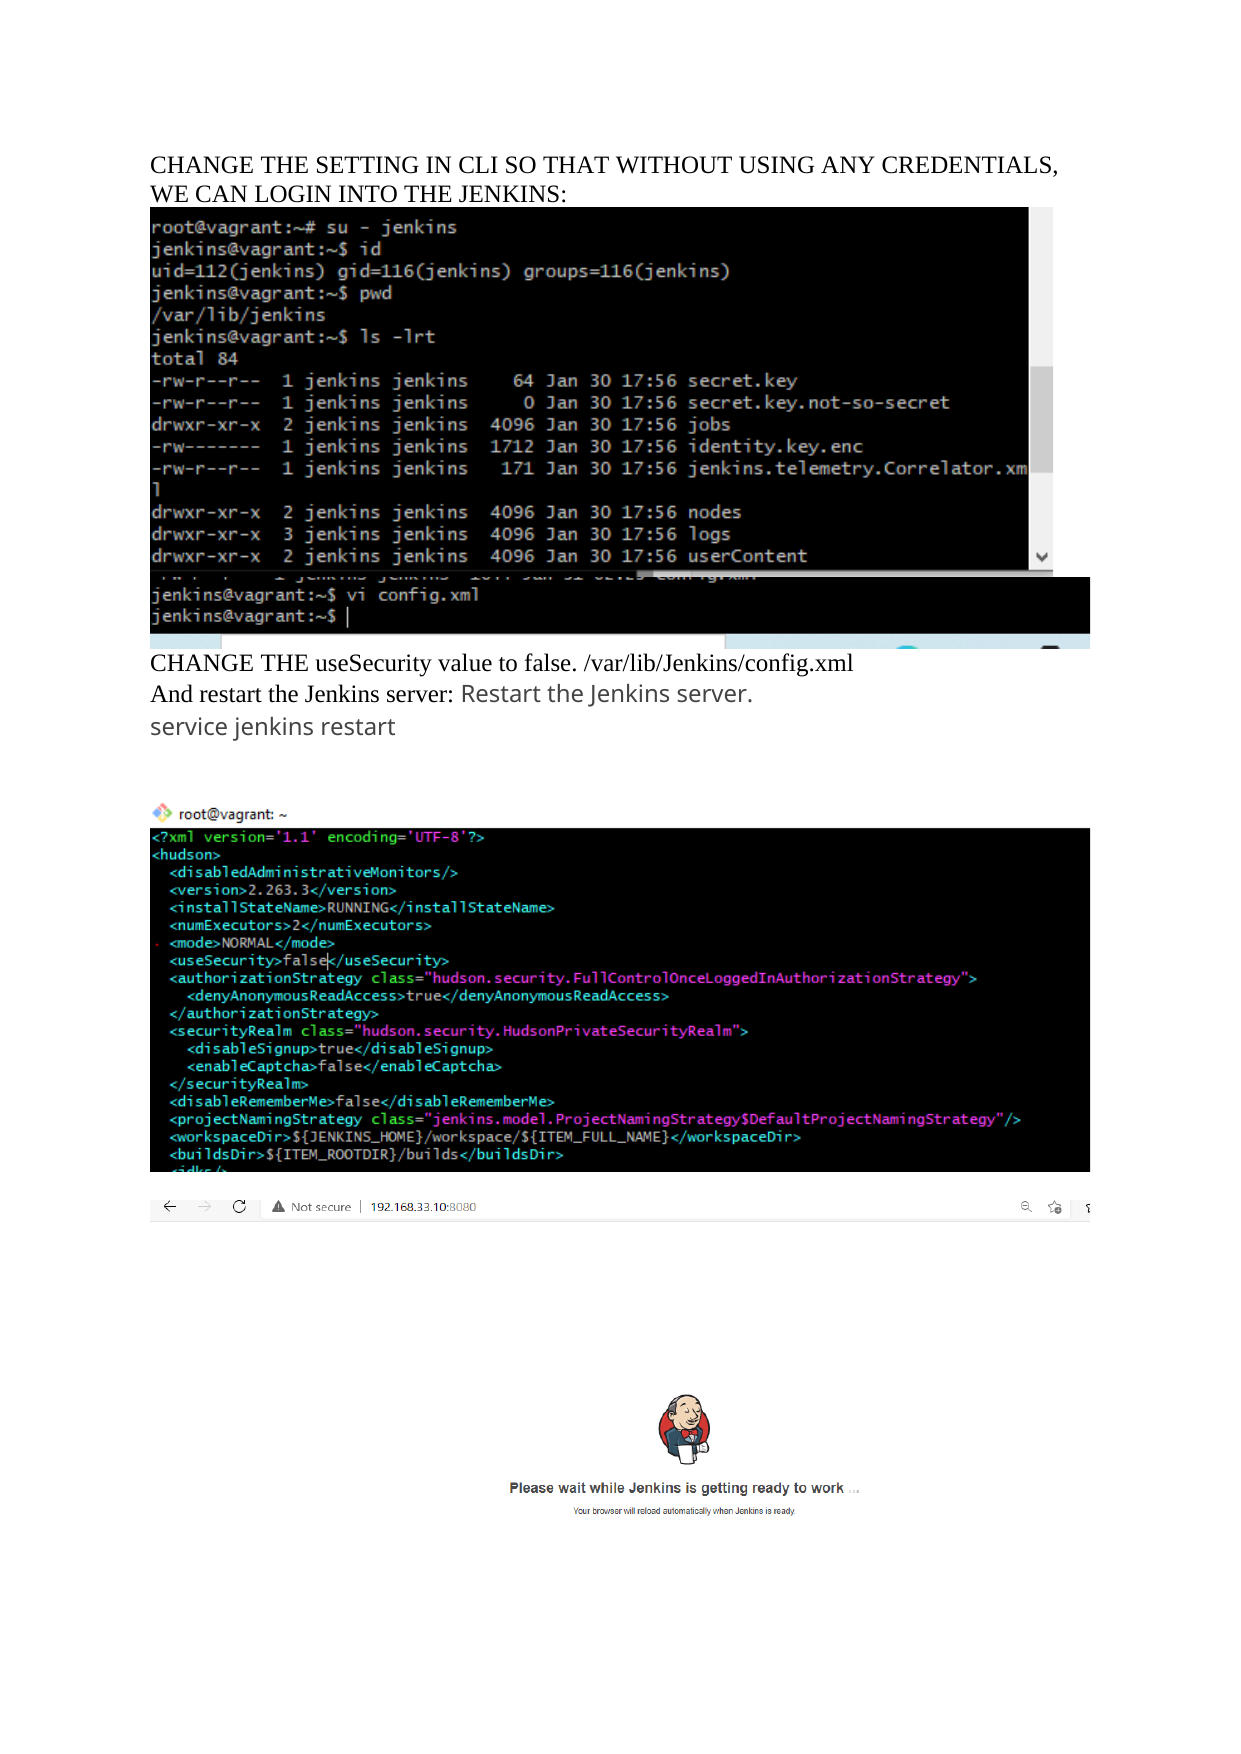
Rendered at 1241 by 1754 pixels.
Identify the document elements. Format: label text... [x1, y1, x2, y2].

text CHANGE THE SETTING IN CLI SO THAT WITHOUT USING ANY CREDENTIALS, WE CAN LOGIN INTO THE JENKINS: [150, 150, 1090, 207]
text CHANGE THE useSecurity value to false. /var/lib/Jenkins/config.xml [150, 649, 1090, 677]
text And restart the Jenkins server: Restart the Jenkins server. [150, 677, 1090, 710]
picture [150, 207, 1091, 649]
text service jenkins restart [150, 710, 1090, 742]
picture [150, 803, 1091, 1172]
picture [150, 1200, 1091, 1592]
